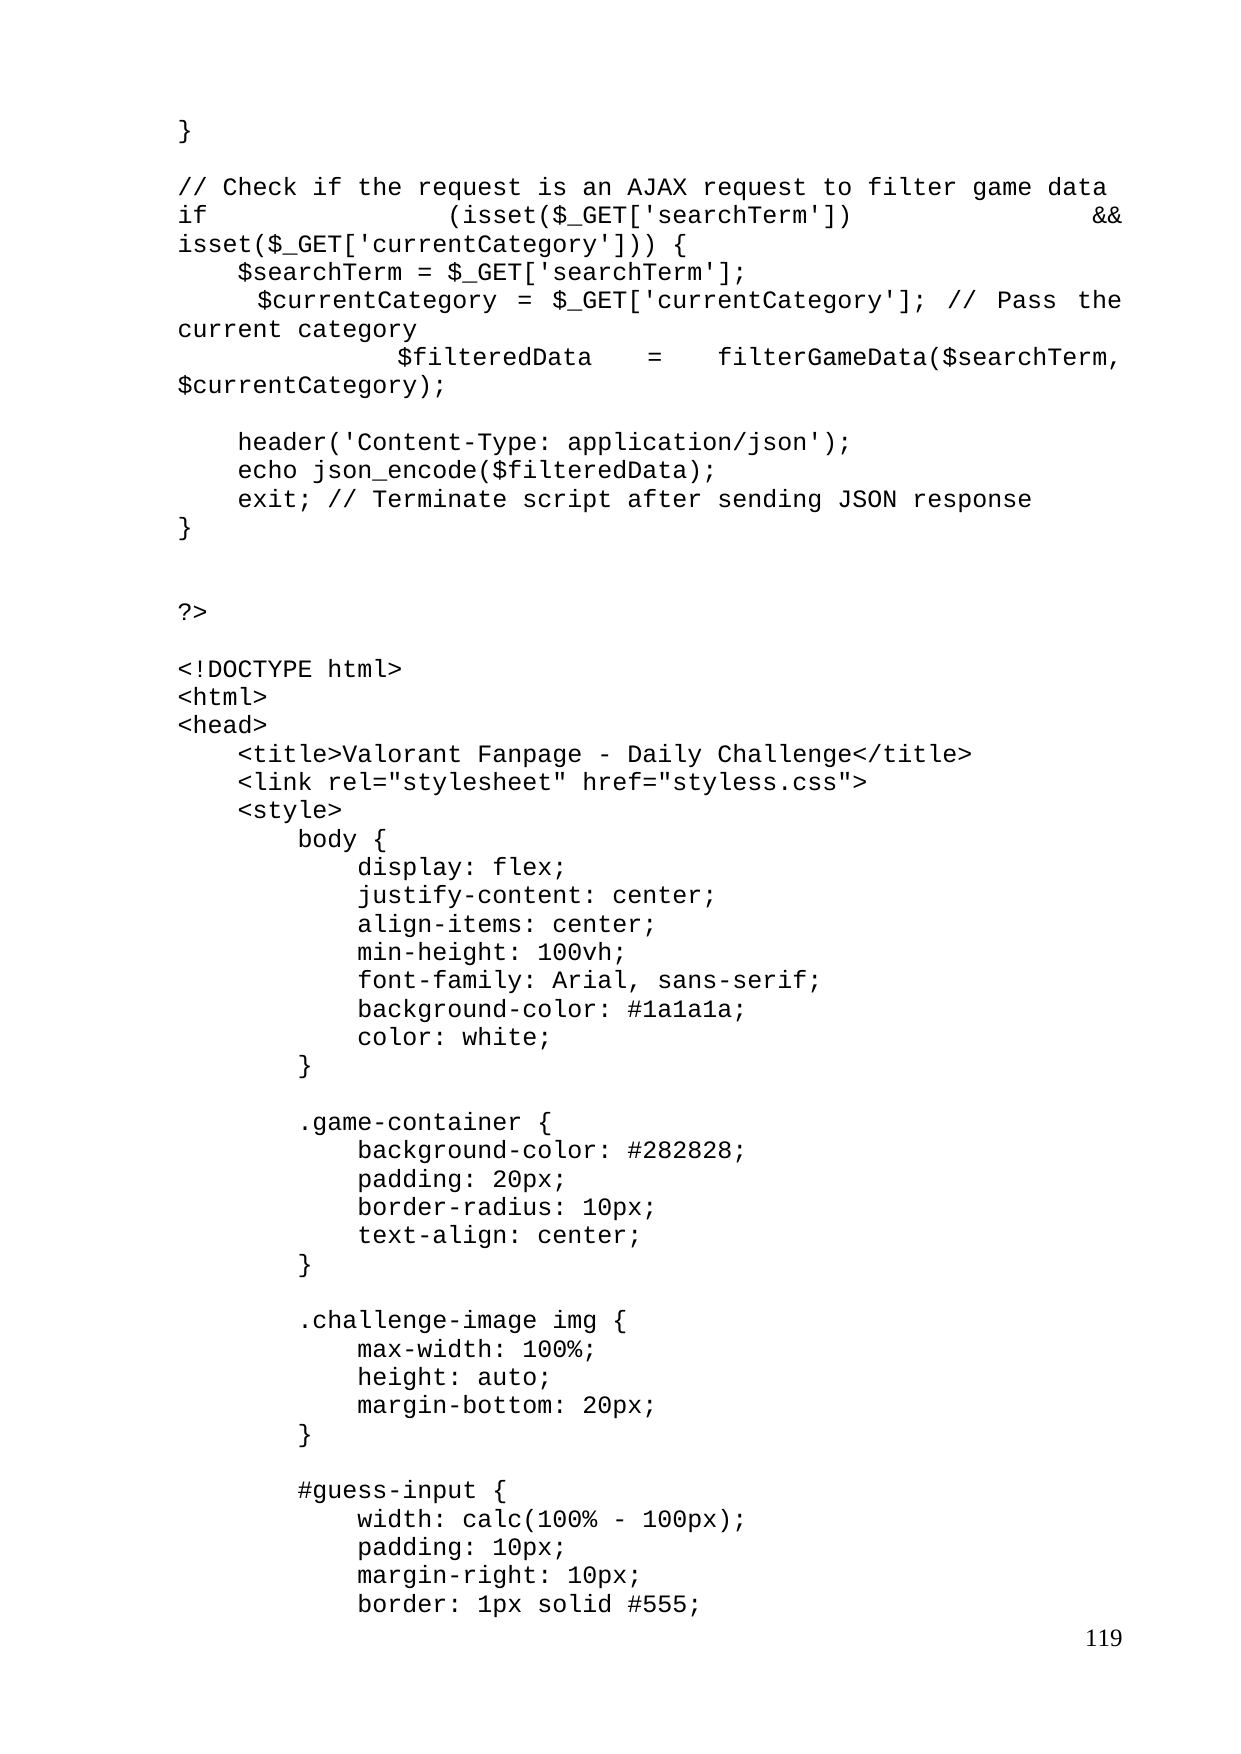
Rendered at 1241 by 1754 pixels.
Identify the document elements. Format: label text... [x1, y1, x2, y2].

text header('Content-Type: application/json'); [177, 430, 1122, 458]
text $filteredData = filterGameData($searchTerm, $currentCategory); [177, 345, 1122, 401]
text min-height: 100vh; [177, 940, 1122, 968]
text justify-content: center; [177, 883, 1122, 911]
text <html> [177, 685, 1122, 713]
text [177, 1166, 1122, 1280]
text $currentCategory = $_GET['currentCategory']; // Pass the current category [177, 288, 1122, 345]
text } [177, 118, 1122, 146]
text <!DOCTYPE html> [177, 656, 1122, 685]
text .game-container { [177, 1110, 1122, 1138]
text if (isset($_GET['searchTerm']) && isset($_GET['currentCategory'])) { [177, 203, 1122, 260]
text color: white; [177, 1025, 1122, 1053]
text } [177, 1053, 1122, 1081]
text ?> [177, 600, 1122, 628]
text font-family: Arial, sans-serif; [177, 968, 1122, 996]
text align-items: center; [177, 911, 1122, 940]
text <style> [177, 798, 1122, 826]
text display: flex; [177, 855, 1122, 883]
text <title>Valorant Fanpage - Daily Challenge</title> [177, 741, 1122, 770]
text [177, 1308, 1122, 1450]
text body { [177, 826, 1122, 855]
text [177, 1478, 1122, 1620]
text background-color: #1a1a1a; [177, 996, 1122, 1025]
text // Check if the request is an AJAX request to filter game data [177, 175, 1122, 203]
text echo json_encode($filteredData); [177, 458, 1122, 486]
text background-color: #282828; [177, 1138, 1122, 1166]
text } [177, 515, 1122, 543]
text exit; // Terminate script after sending JSON response [177, 486, 1122, 515]
text <head> [177, 713, 1122, 741]
text <link rel="stylesheet" href="styless.css"> [177, 770, 1122, 798]
text $searchTerm = $_GET['searchTerm']; [177, 260, 1122, 288]
